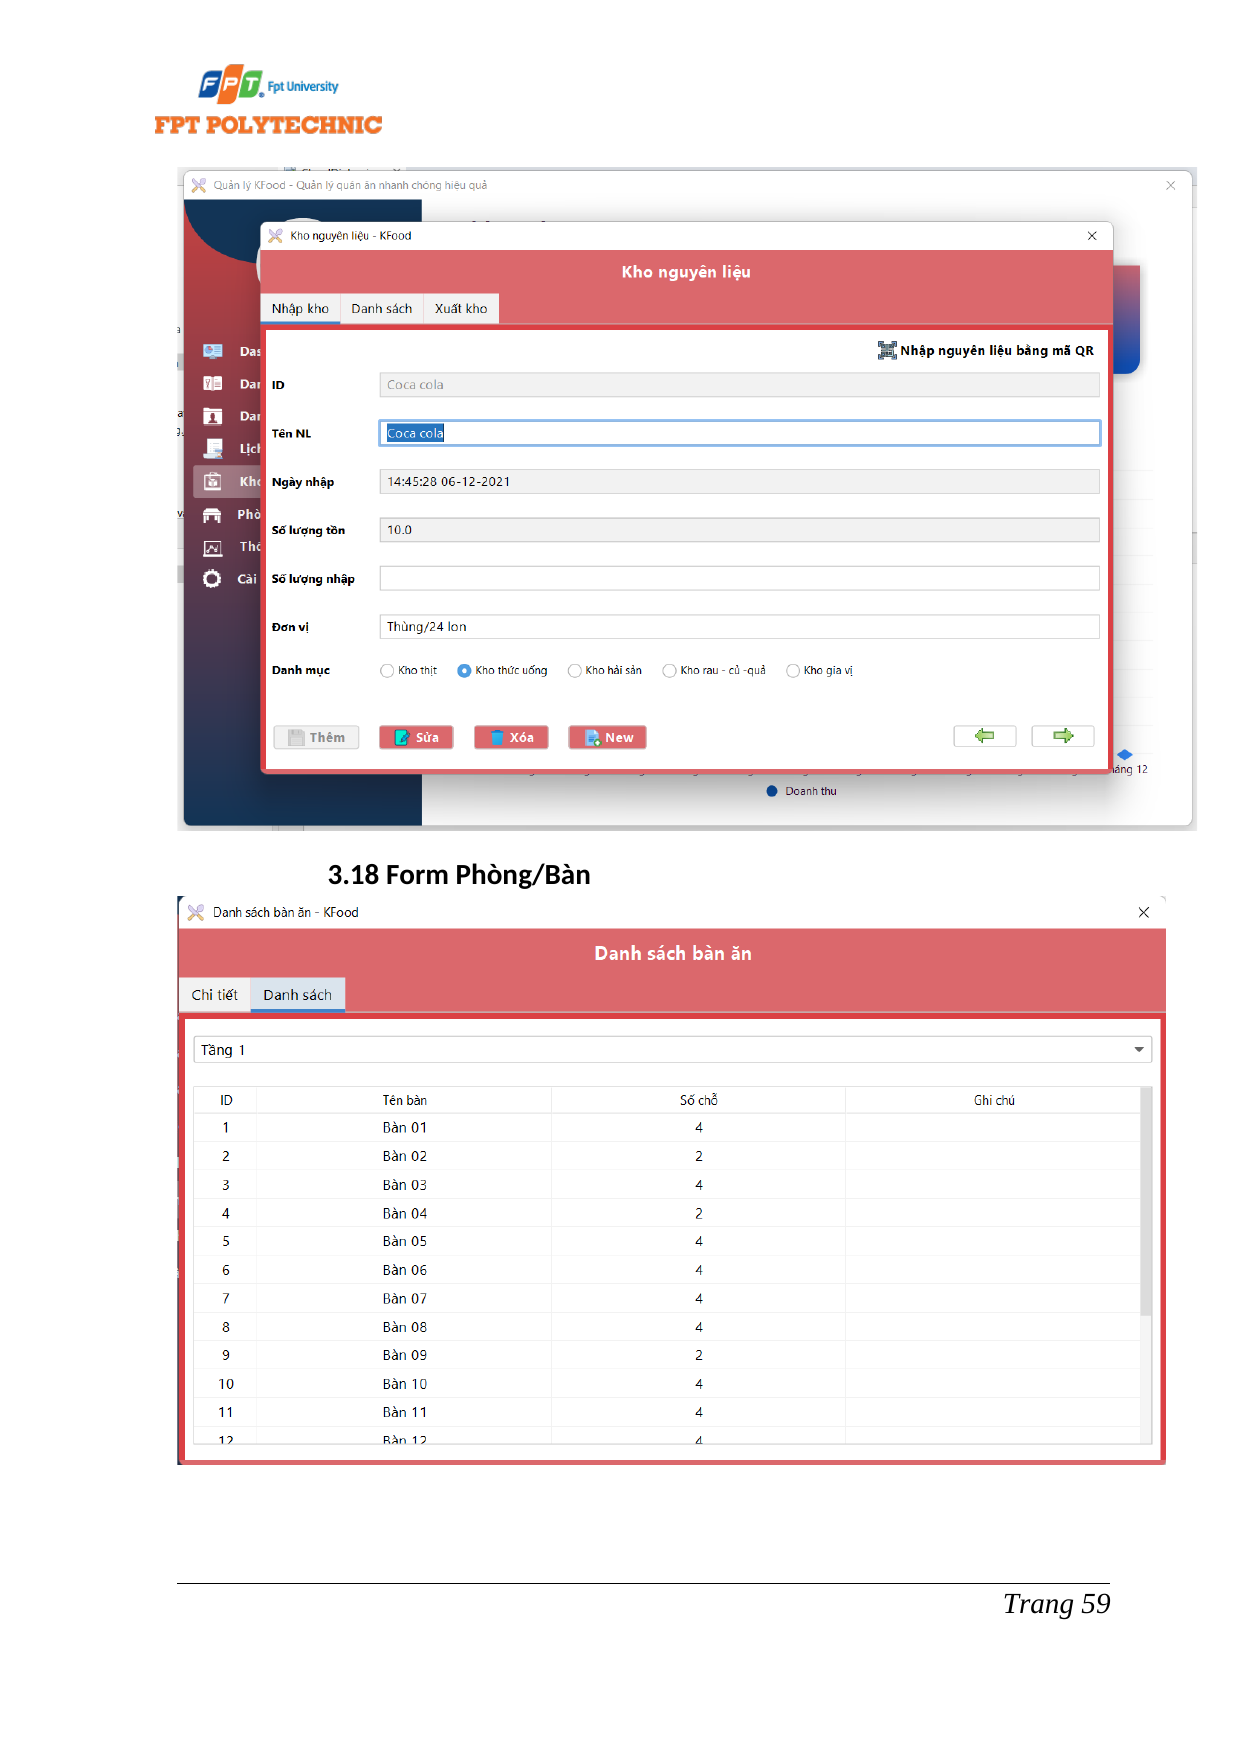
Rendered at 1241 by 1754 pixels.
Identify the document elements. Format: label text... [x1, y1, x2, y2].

picture [177, 167, 1198, 831]
subtitle 3.18 Form Phòng/Bàn [252, 856, 1110, 892]
picture [177, 896, 1166, 1465]
picture [148, 58, 397, 142]
